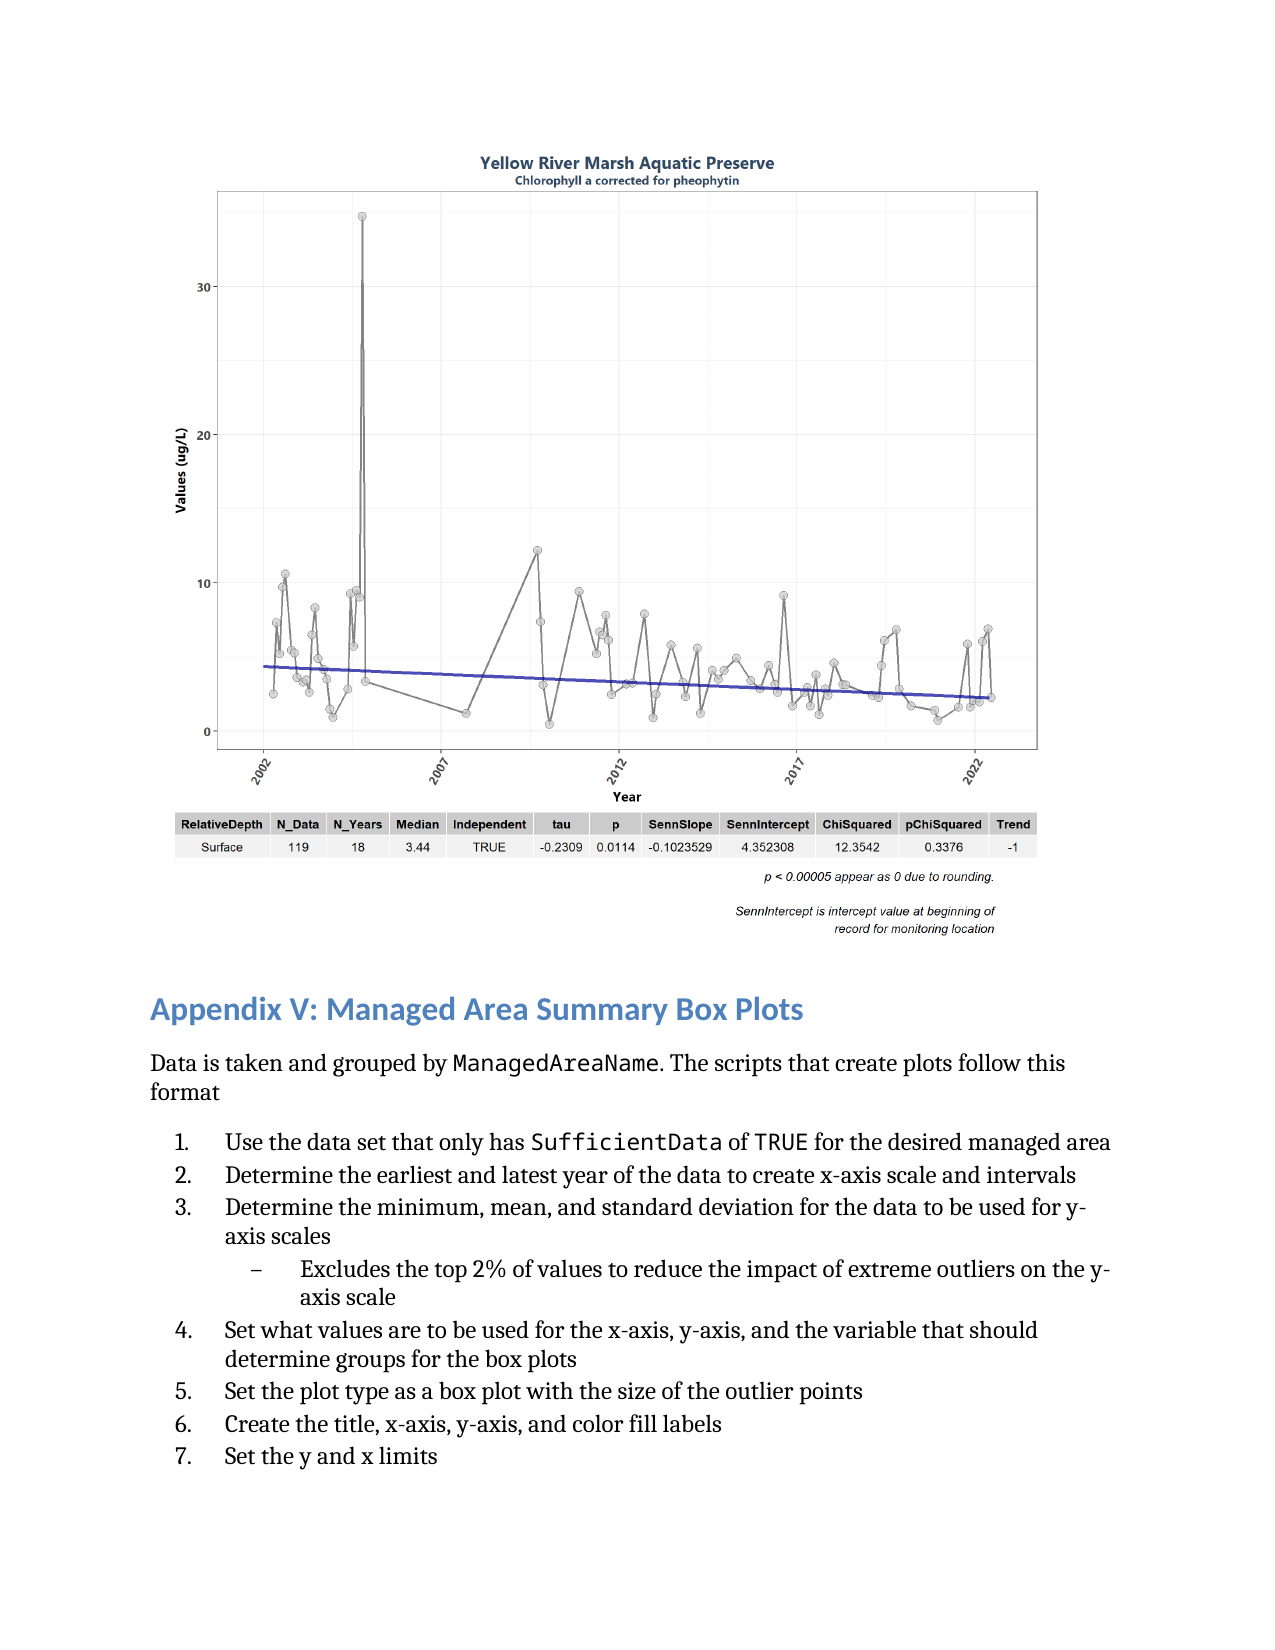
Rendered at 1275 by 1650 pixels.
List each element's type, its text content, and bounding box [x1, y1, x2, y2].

list Determine the earliest and latest year of the data to create x-axis scale and intervals [175, 1161, 1125, 1189]
list Use the data set that only has SufficientData of TRUE for the desired managed area [175, 1126, 1125, 1157]
list Set the y and x limits [175, 1442, 1125, 1471]
list Determine the minimum, mean, and standard deviation for the data to be used for y-axis scales [175, 1193, 1125, 1251]
picture [168, 150, 1044, 938]
text Data is taken and grouped by ManagedAreaName. The scripts that create plots follow this format [150, 1047, 1125, 1107]
subtitle Appendix V: Managed Area Summary Box Plots [150, 987, 1125, 1028]
list Set what values are to be used for the x-axis, y-axis, and the variable that should determine groups for the box plots [175, 1316, 1125, 1373]
list Excludes the top 2% of values to reduce the impact of extreme outliers on the y-axis scale [250, 1254, 1125, 1312]
list Set the plot type as a box plot with the size of the outlier points [175, 1377, 1125, 1406]
list Create the title, x-axis, y-axis, and color fill labels [175, 1409, 1125, 1438]
